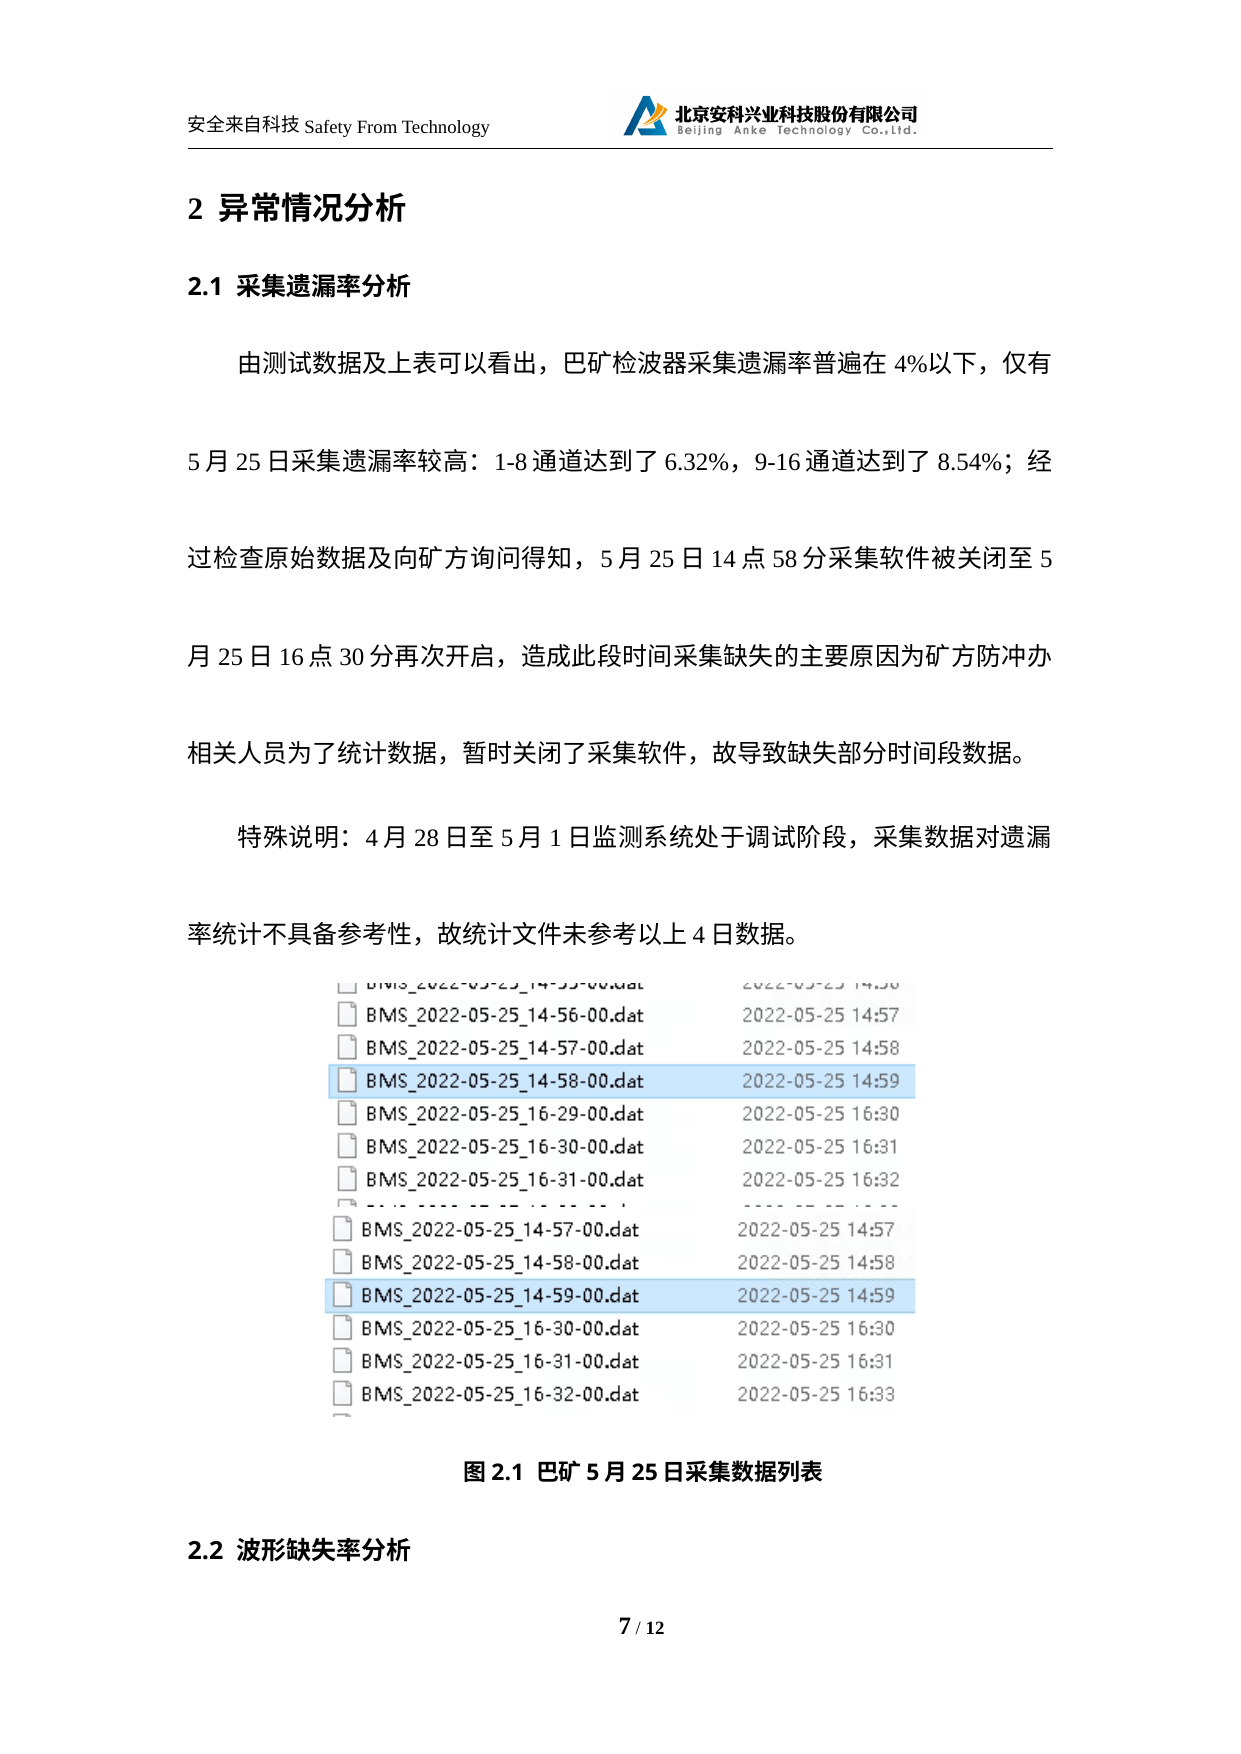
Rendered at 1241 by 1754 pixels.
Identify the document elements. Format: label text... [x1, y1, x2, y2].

picture [611, 88, 923, 141]
subtitle 2.1 采集遗漏率分析 [187, 252, 1053, 317]
text 由测试数据及上表可以看出，巴矿检波器采集遗漏率普遍在4%以下，仅有5月25日采集遗漏率较高：1-8通道达到了6.32%，9-16通道达到了8.54%；经过检查原始数据及向矿方询问得知，5月25日14点58分采集软件被关闭至5月25日16点30分再次开启，造成此段时间采集缺失的主要原因为矿方防冲办相关人员为了统计数据，暂时关闭了采集软件，故导致缺失部分时间段数据。 [187, 329, 1053, 784]
subtitle 2.2 波形缺失率分析 [187, 1516, 1053, 1581]
picture [324, 983, 916, 1207]
text 图2.1 巴矿5月25日采集数据列表 [187, 1438, 1053, 1503]
picture [324, 1210, 916, 1417]
subtitle 2 异常情况分析 [187, 174, 1053, 239]
text 特殊说明：4月28日至5月1日监测系统处于调试阶段，采集数据对遗漏率统计不具备参考性，故统计文件未参考以上4日数据。 [187, 803, 1053, 965]
